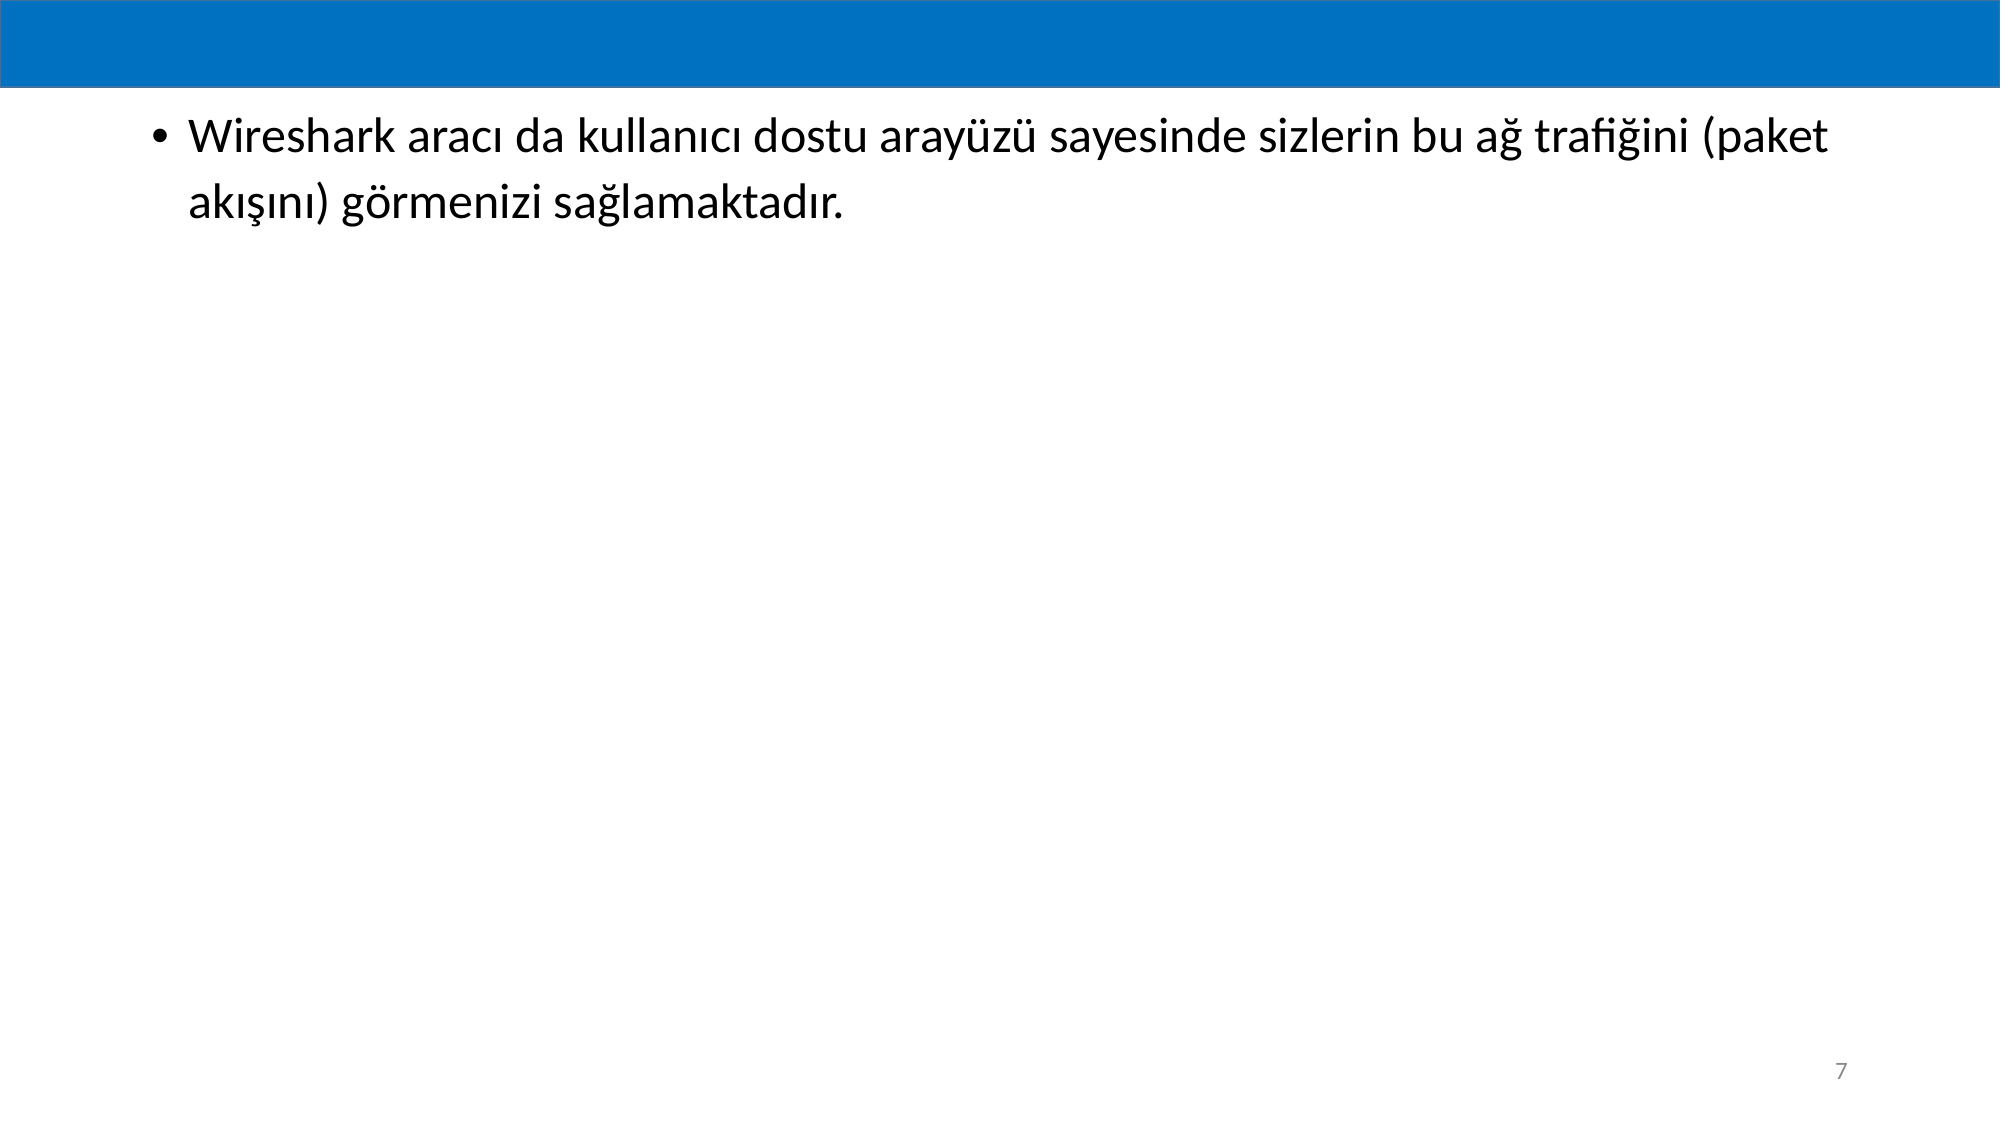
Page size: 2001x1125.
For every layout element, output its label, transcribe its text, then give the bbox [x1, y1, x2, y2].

list Wireshark aracı da kullanıcı dostu arayüzü sayesinde sizlerin bu ağ trafiğini (paket akışını) görmenizi sağlamaktadır. [151, 104, 1832, 231]
